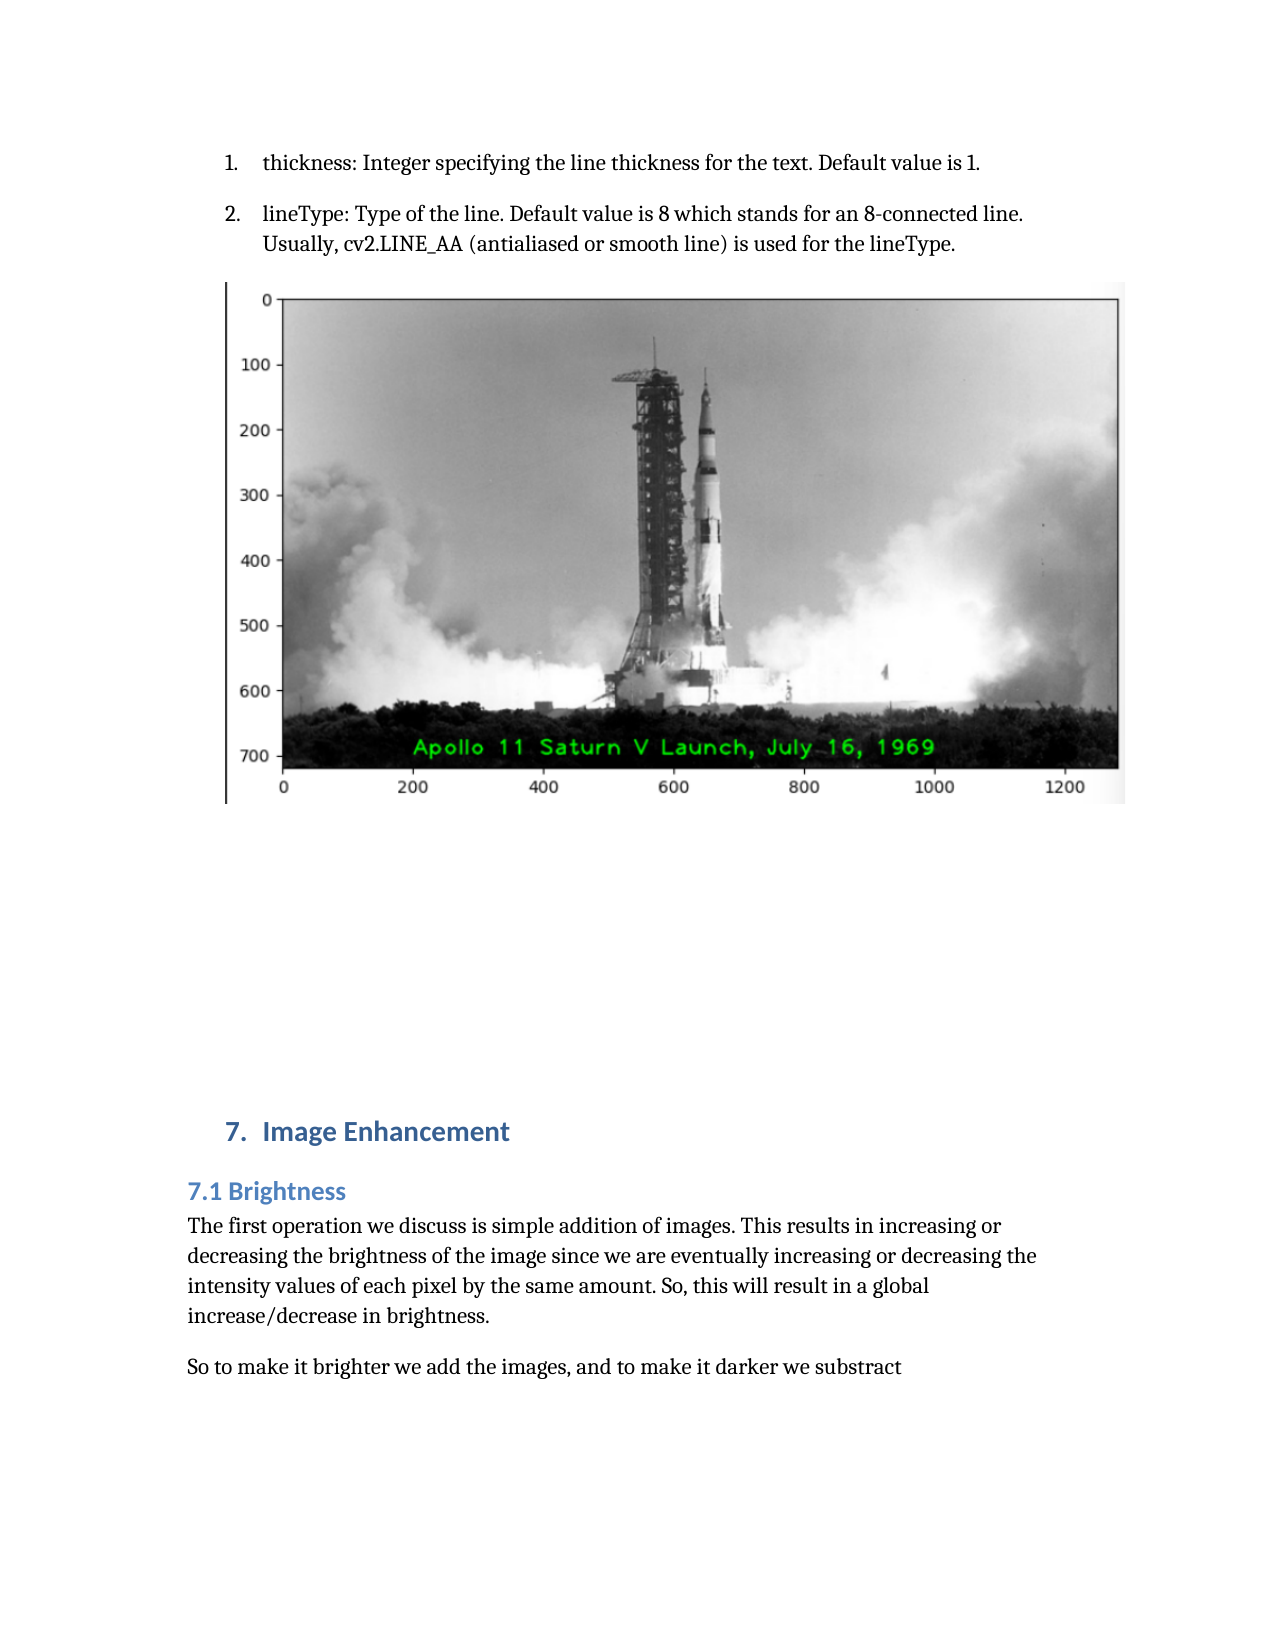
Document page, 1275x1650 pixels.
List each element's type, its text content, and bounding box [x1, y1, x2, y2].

subtitle 7.1 Brightness [187, 1174, 1087, 1208]
picture [225, 282, 1125, 804]
subtitle Image Enhancement [225, 1113, 1087, 1148]
text So to make it brighter we add the images, and to make it darker we substract [187, 1354, 1087, 1381]
list thickness: Integer specifying the line thickness for the text. Default value is 1. [225, 150, 1087, 176]
list lineType: Type of the line. Default value is 8 which stands for an 8-connected line. Usually, cv2.LINE_AA (antialiased or smooth line) is used for the lineType. [225, 201, 1087, 258]
text The first operation we discuss is simple addition of images. This results in increasing or decreasing the brightness of the image since we are eventually increasing or decreasing the intensity values of each pixel by the same amount. So, this will result in a global increase/decrease in brightness. [187, 1212, 1087, 1329]
